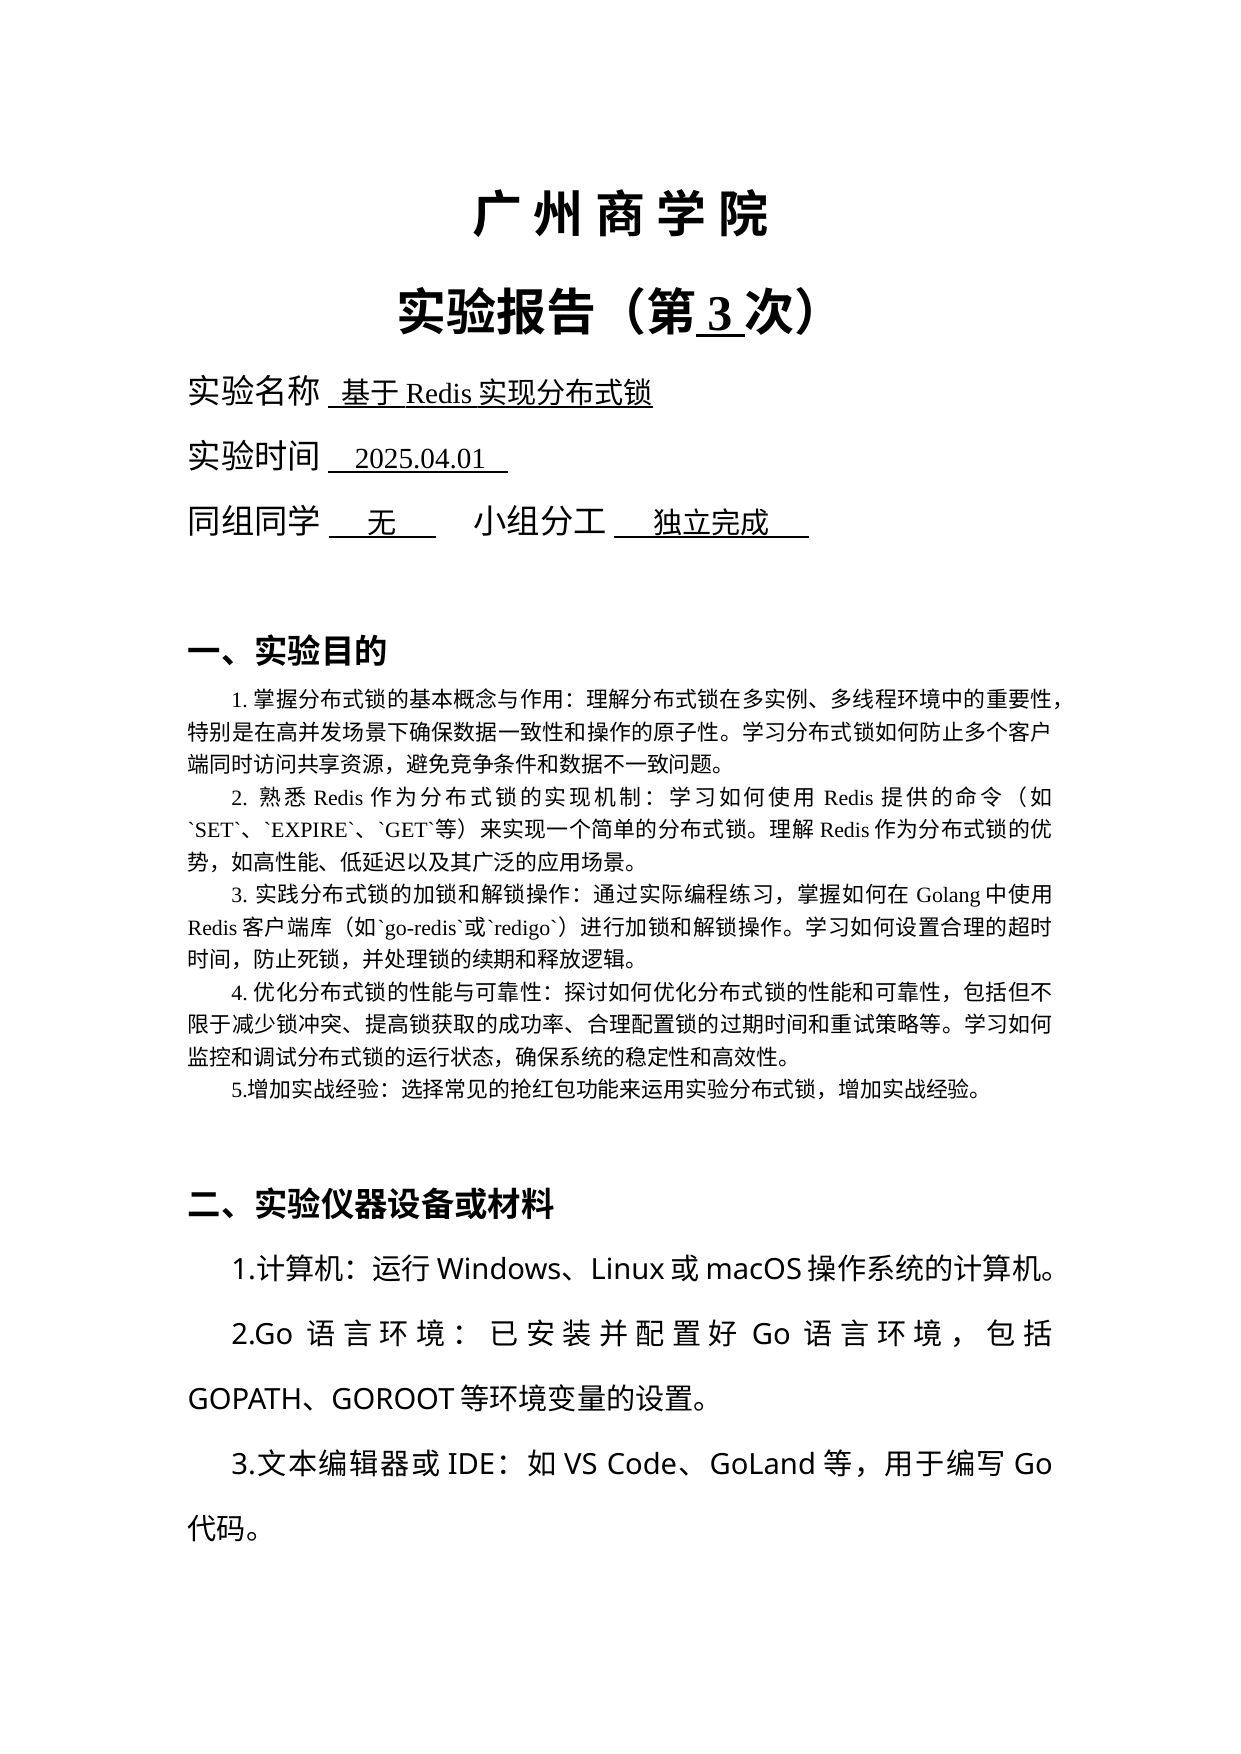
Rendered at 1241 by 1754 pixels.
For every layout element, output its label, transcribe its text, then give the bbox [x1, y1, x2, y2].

text 实验报告（第 3 次） [187, 259, 1053, 357]
text 1.计算机：运行Windows、Linux或macOS操作系统的计算机。 [187, 1234, 1053, 1299]
text 5.增加实战经验：选择常见的抢红包功能来运用实验分布式锁，增加实战经验。 [187, 1072, 1053, 1104]
text 同组同学 无 小组分工 独立完成 [187, 487, 1053, 552]
text 1. 掌握分布式锁的基本概念与作用：理解分布式锁在多实例、多线程环境中的重要性，特别是在高并发场景下确保数据一致性和操作的原子性。学习分布式锁如何防止多个客户端同时访问共享资源，避免竞争条件和数据不一致问题。 [187, 682, 1053, 779]
text 3. 实践分布式锁的加锁和解锁操作：通过实际编程练习，掌握如何在Golang中使用Redis客户端库（如`go-redis`或`redigo`）进行加锁和解锁操作。学习如何设置合理的超时时间，防止死锁，并处理锁的续期和释放逻辑。 [187, 877, 1053, 974]
text 2. 熟悉Redis作为分布式锁的实现机制：学习如何使用Redis提供的命令（如`SET`、`EXPIRE`、`GET`等）来实现一个简单的分布式锁。理解Redis作为分布式锁的优势，如高性能、低延迟以及其广泛的应用场景。 [187, 779, 1053, 877]
text 2.Go语言环境：已安装并配置好Go语言环境，包括GOPATH、GOROOT等环境变量的设置。 [187, 1299, 1053, 1429]
text 实验时间 2025.04.01 [187, 422, 1053, 487]
text 二、实验仪器设备或材料 [187, 1169, 1053, 1234]
text 3.文本编辑器或IDE：如VS Code、GoLand等，用于编写Go代码。 [187, 1429, 1053, 1559]
text 广 州 商 学 院 [187, 162, 1053, 259]
text 一、实验目的 [187, 617, 1053, 682]
text 4. 优化分布式锁的性能与可靠性：探讨如何优化分布式锁的性能和可靠性，包括但不限于减少锁冲突、提高锁获取的成功率、合理配置锁的过期时间和重试策略等。学习如何监控和调试分布式锁的运行状态，确保系统的稳定性和高效性。 [187, 974, 1053, 1072]
text 实验名称 基于Redis实现分布式锁 [187, 357, 1053, 422]
